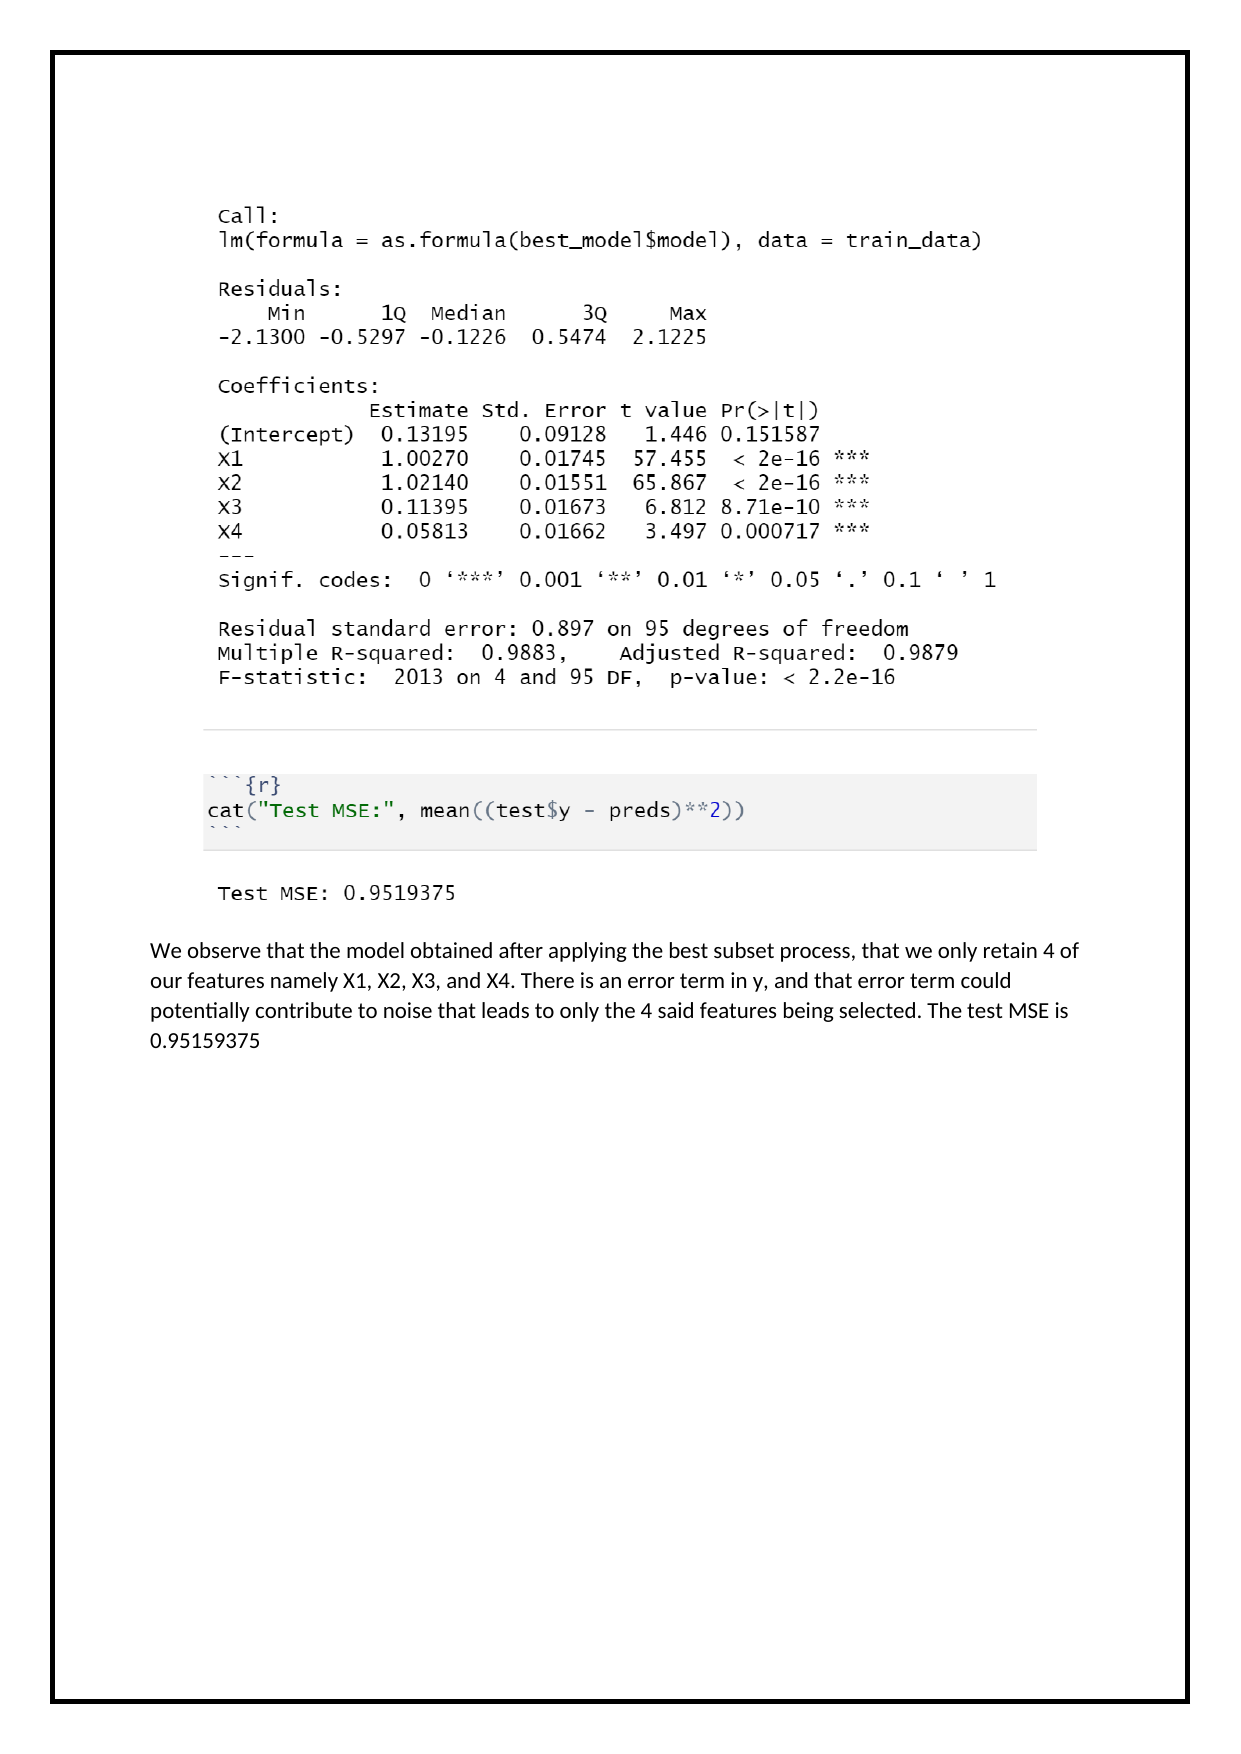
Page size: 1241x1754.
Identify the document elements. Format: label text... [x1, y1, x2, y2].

text We observe that the model obtained after applying the best subset process, that we only retain 4 of our features namely X1, X2, X3, and X4. There is an error term in y, and that error term could potentially contribute to noise that leads to only the 4 said features being selected. The test MSE is 0.95159375 [150, 936, 1090, 1055]
picture [203, 150, 1037, 918]
